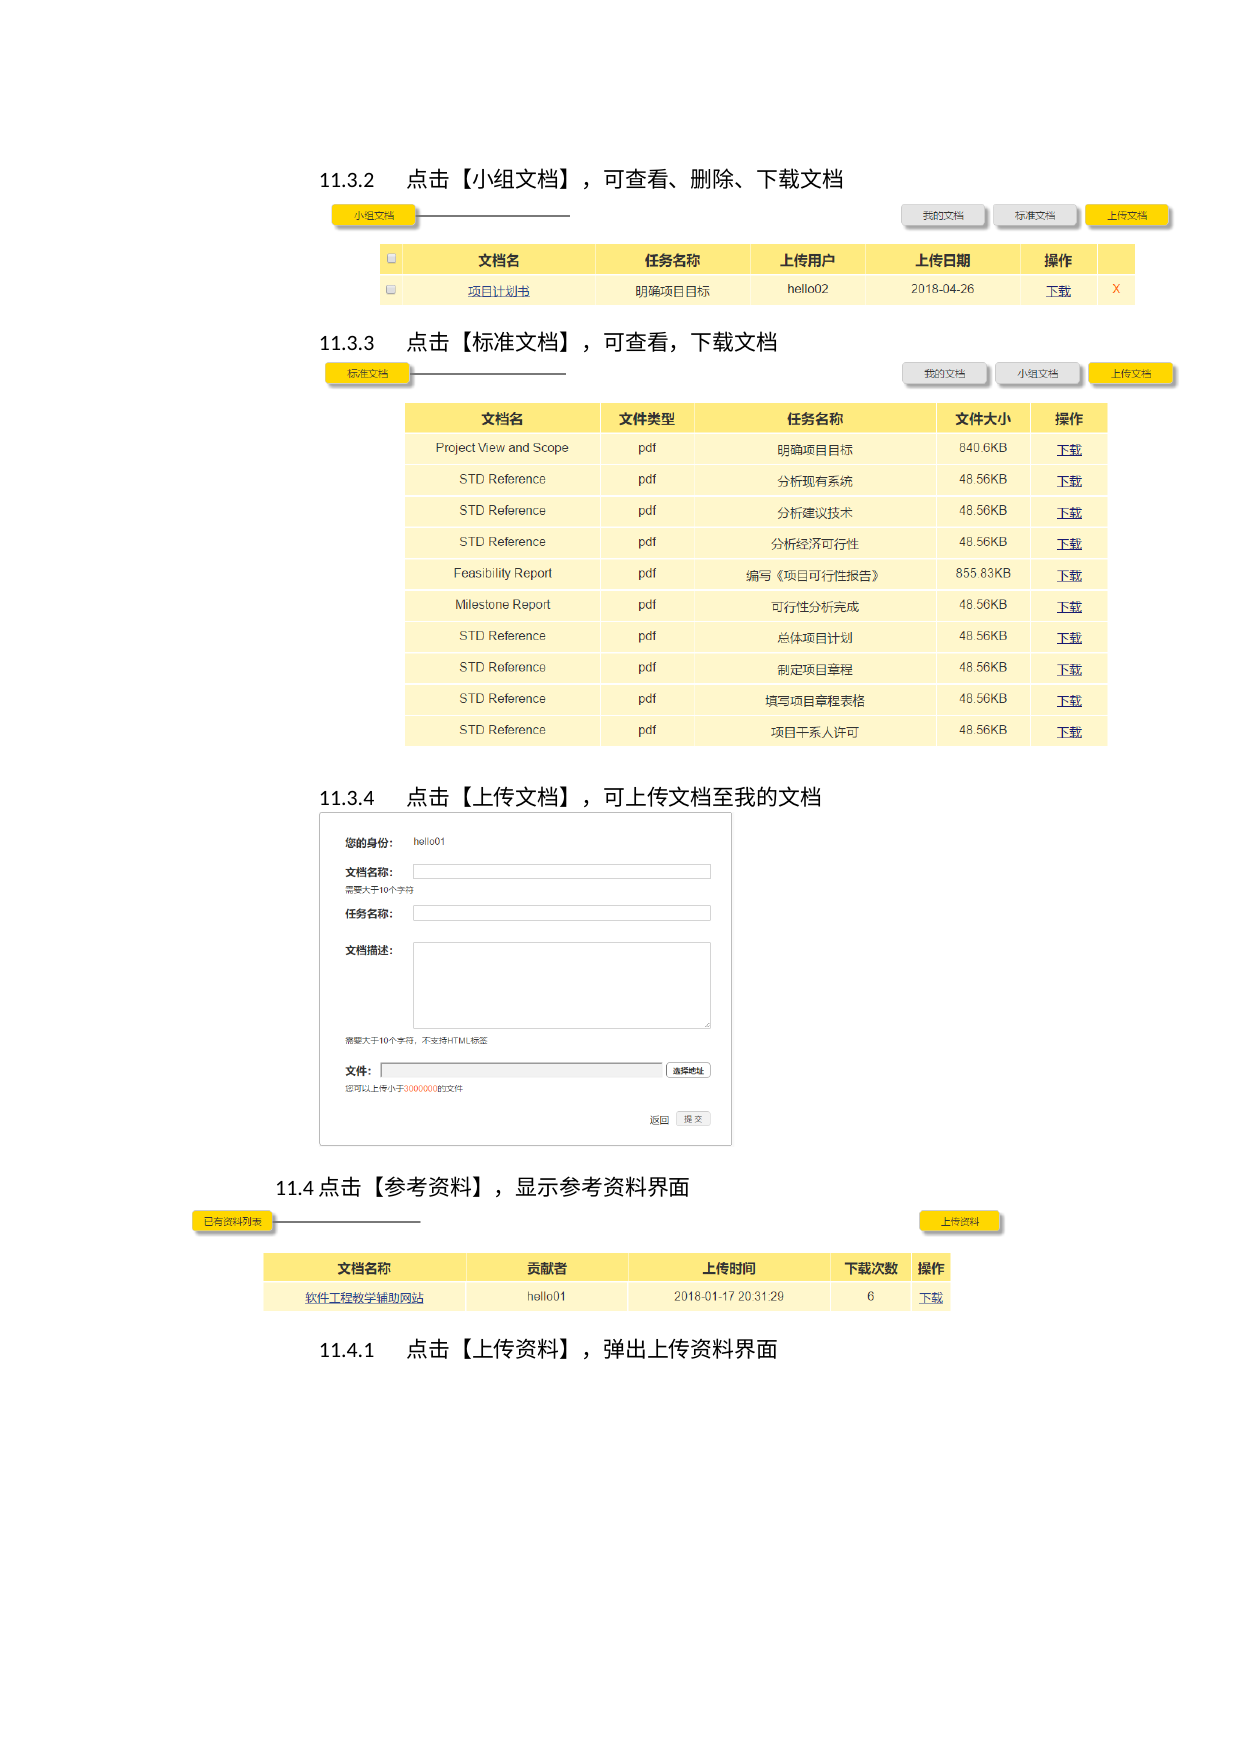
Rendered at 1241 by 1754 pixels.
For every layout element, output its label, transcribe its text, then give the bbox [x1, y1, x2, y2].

picture [318, 194, 1183, 314]
picture [187, 1202, 1007, 1318]
picture [318, 812, 735, 1147]
text 11.3.3 点击【标准文档】，可查看，下载文档 [275, 324, 1053, 357]
text 11.3.2 点击【小组文档】，可查看、删除、下载文档 [275, 162, 1053, 194]
text 11.4.1 点击【上传资料】，弹出上传资料界面 [275, 1332, 1053, 1364]
picture [318, 357, 1183, 770]
text 11.3.4 点击【上传文档】，可上传文档至我的文档 [275, 779, 1053, 812]
text 11.4 点击【参考资料】，显示参考资料界面 [231, 1169, 1053, 1202]
